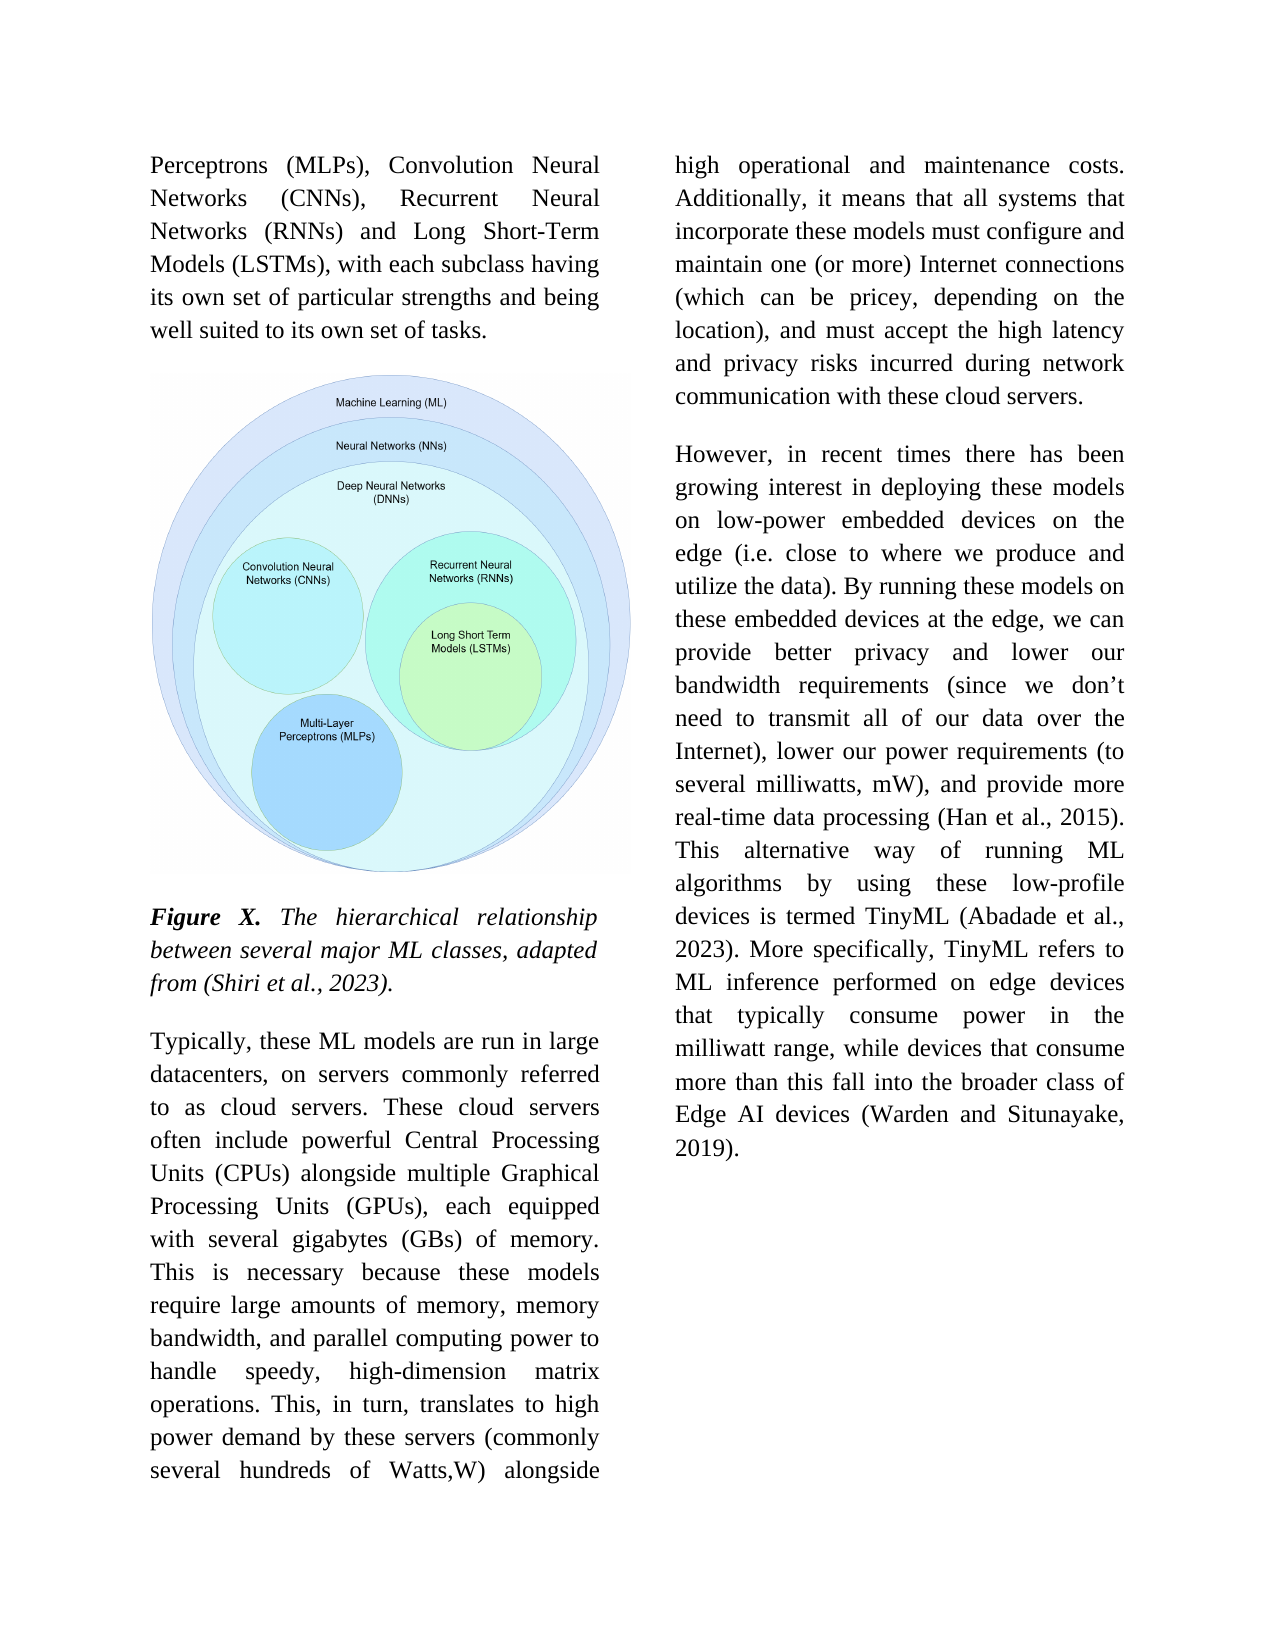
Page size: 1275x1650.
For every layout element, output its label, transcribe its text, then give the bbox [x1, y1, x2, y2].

text However, in recent times there has been growing interest in deploying these models on low-power embedded devices on the edge (i.e. close to where we produce and utilize the data). By running these models on these embedded devices at the edge, we can provide better privacy and lower our bandwidth requirements (since we don’t need to transmit all of our data over the Internet), lower our power requirements (to several milliwatts, mW), and provide more real-time data processing (Han et al., 2015). This alternative way of running ML algorithms by using these low-profile devices is termed TinyML (Abadade et al., 2023). More specifically, TinyML refers to ML inference performed on edge devices that typically consume power in the milliwatt range, while devices that consume more than this fall into the broader class of Edge AI devices (Warden and Situnayake, 2019). [675, 439, 1125, 1161]
text Typically, these ML models are run in large datacenters, on servers commonly referred to as cloud servers. These cloud servers often include powerful Central Processing Units (CPUs) alongside multiple Graphical Processing Units (GPUs), each equipped with several gigabytes (GBs) of memory. This is necessary because these models require large amounts of memory, memory bandwidth, and parallel computing power to handle speedy, high-dimension matrix operations. This, in turn, translates to high power demand by these servers (commonly several hundreds of Watts,W) alongside high operational and maintenance costs. Additionally, it means that all systems that incorporate these models must configure and maintain one (or more) Internet connections (which can be pricey, depending on the location), and must accept the high latency and privacy risks incurred during network communication with these cloud servers. [150, 1026, 600, 1484]
text Typically, these ML models are run in large datacenters, on servers commonly referred to as cloud servers. These cloud servers often include powerful Central Processing Units (CPUs) alongside multiple Graphical Processing Units (GPUs), each equipped with several gigabytes (GBs) of memory. This is necessary because these models require large amounts of memory, memory bandwidth, and parallel computing power to handle speedy, high-dimension matrix operations. This, in turn, translates to high power demand by these servers (commonly several hundreds of Watts,W) alongside high operational and maintenance costs. Additionally, it means that all systems that incorporate these models must configure and maintain one (or more) Internet connections (which can be pricey, depending on the location), and must accept the high latency and privacy risks incurred during network communication with these cloud servers. [675, 150, 1125, 410]
picture [150, 373, 632, 874]
text Figure X. The hierarchical relationship between several major ML classes, adapted from (Shiri et al., 2023). [150, 902, 600, 997]
